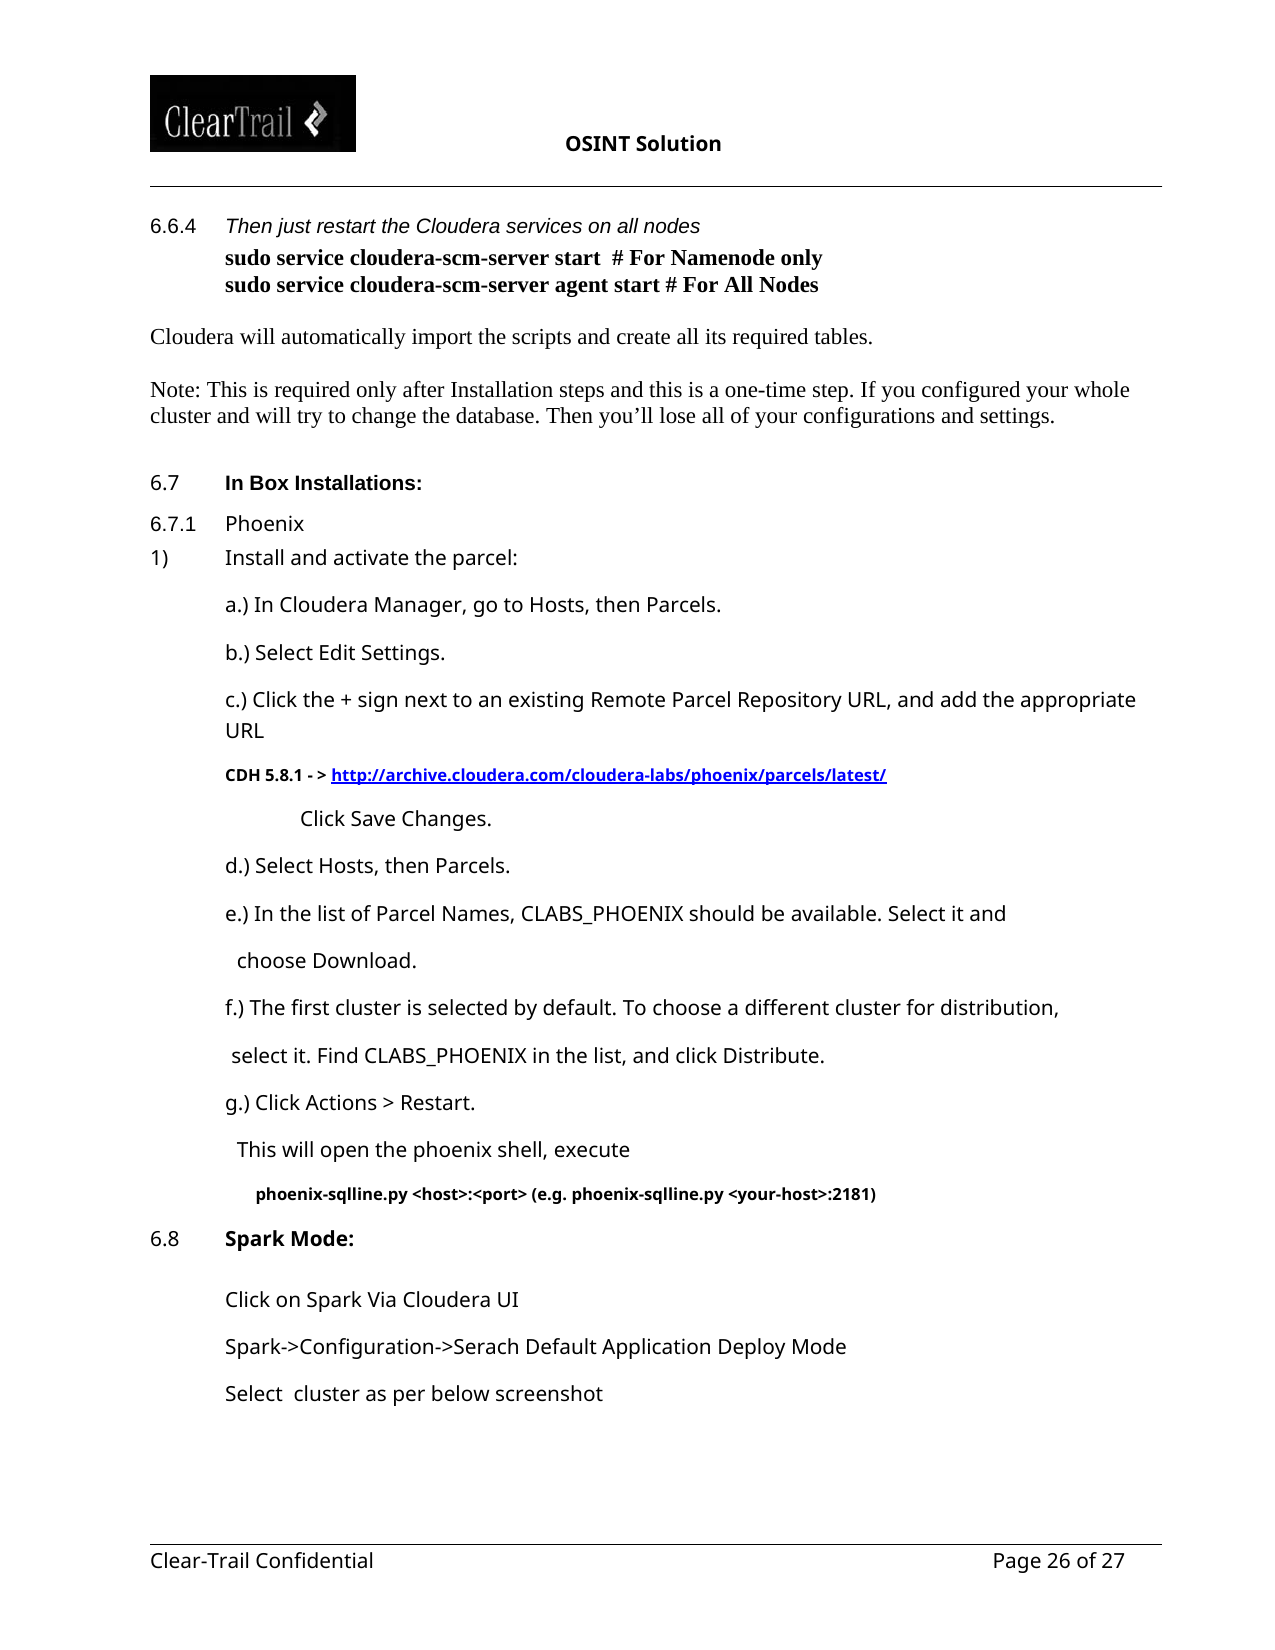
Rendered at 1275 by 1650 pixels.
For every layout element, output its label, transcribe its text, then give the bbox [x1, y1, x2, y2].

subtitle In Box Installations: [150, 468, 1162, 496]
text select it. Find CLABS_PHOENIX in the list, and click Distribute. [150, 1041, 1162, 1069]
text 1) Install and activate the parcel: [150, 543, 1162, 572]
text d.) Select Hosts, then Parcels. [150, 852, 1162, 880]
text sudo service cloudera-scm-server agent start # For All Nodes [225, 271, 1162, 297]
text sudo service cloudera-scm-server start # For Namenode only [225, 244, 1162, 271]
text a.) In Cloudera Manager, go to Hosts, then Parcels. [150, 591, 1162, 619]
text Select cluster as per below screenshot [150, 1379, 1162, 1408]
text Click Save Changes. [225, 804, 1162, 833]
picture [150, 75, 356, 152]
text Note: This is required only after Installation steps and this is a one-time step. If you configured your whole cluster and will try to change the database. Then you’ll lose all of your configurations and settings. [150, 376, 1162, 429]
text c.) Click the + sign next to an existing Remote Parcel Repository URL, and add the appropriate URL [225, 685, 1162, 744]
text Click on Spark Via Cloudera UI [150, 1285, 1162, 1313]
text This will open the phoenix shell, execute [150, 1135, 1162, 1164]
text CDH 5.8.1 - > http://archive.cloudera.com/cloudera-labs/phoenix/parcels/latest/ [225, 763, 1162, 786]
text f.) The first cluster is selected by default. To choose a different cluster for distribution, [150, 993, 1162, 1022]
text g.) Click Actions > Restart. [150, 1088, 1162, 1116]
subtitle Phoenix [150, 509, 1162, 537]
text phoenix-sqlline.py <host>:<port> (e.g. phoenix-sqlline.py <your-host>:2181) [225, 1183, 1162, 1205]
text choose Download. [150, 946, 1162, 974]
subtitle Then just restart the Cloudera services on all nodes [150, 213, 1162, 238]
text Spark->Configuration->Serach Default Application Deploy Mode [150, 1332, 1162, 1361]
text Cloudera will automatically import the scripts and create all its required tables. [150, 323, 1162, 350]
text e.) In the list of Parcel Names, CLABS_PHOENIX should be available. Select it and [150, 899, 1162, 927]
subtitle Spark Mode: [150, 1224, 1162, 1252]
text b.) Select Edit Settings. [150, 638, 1162, 666]
